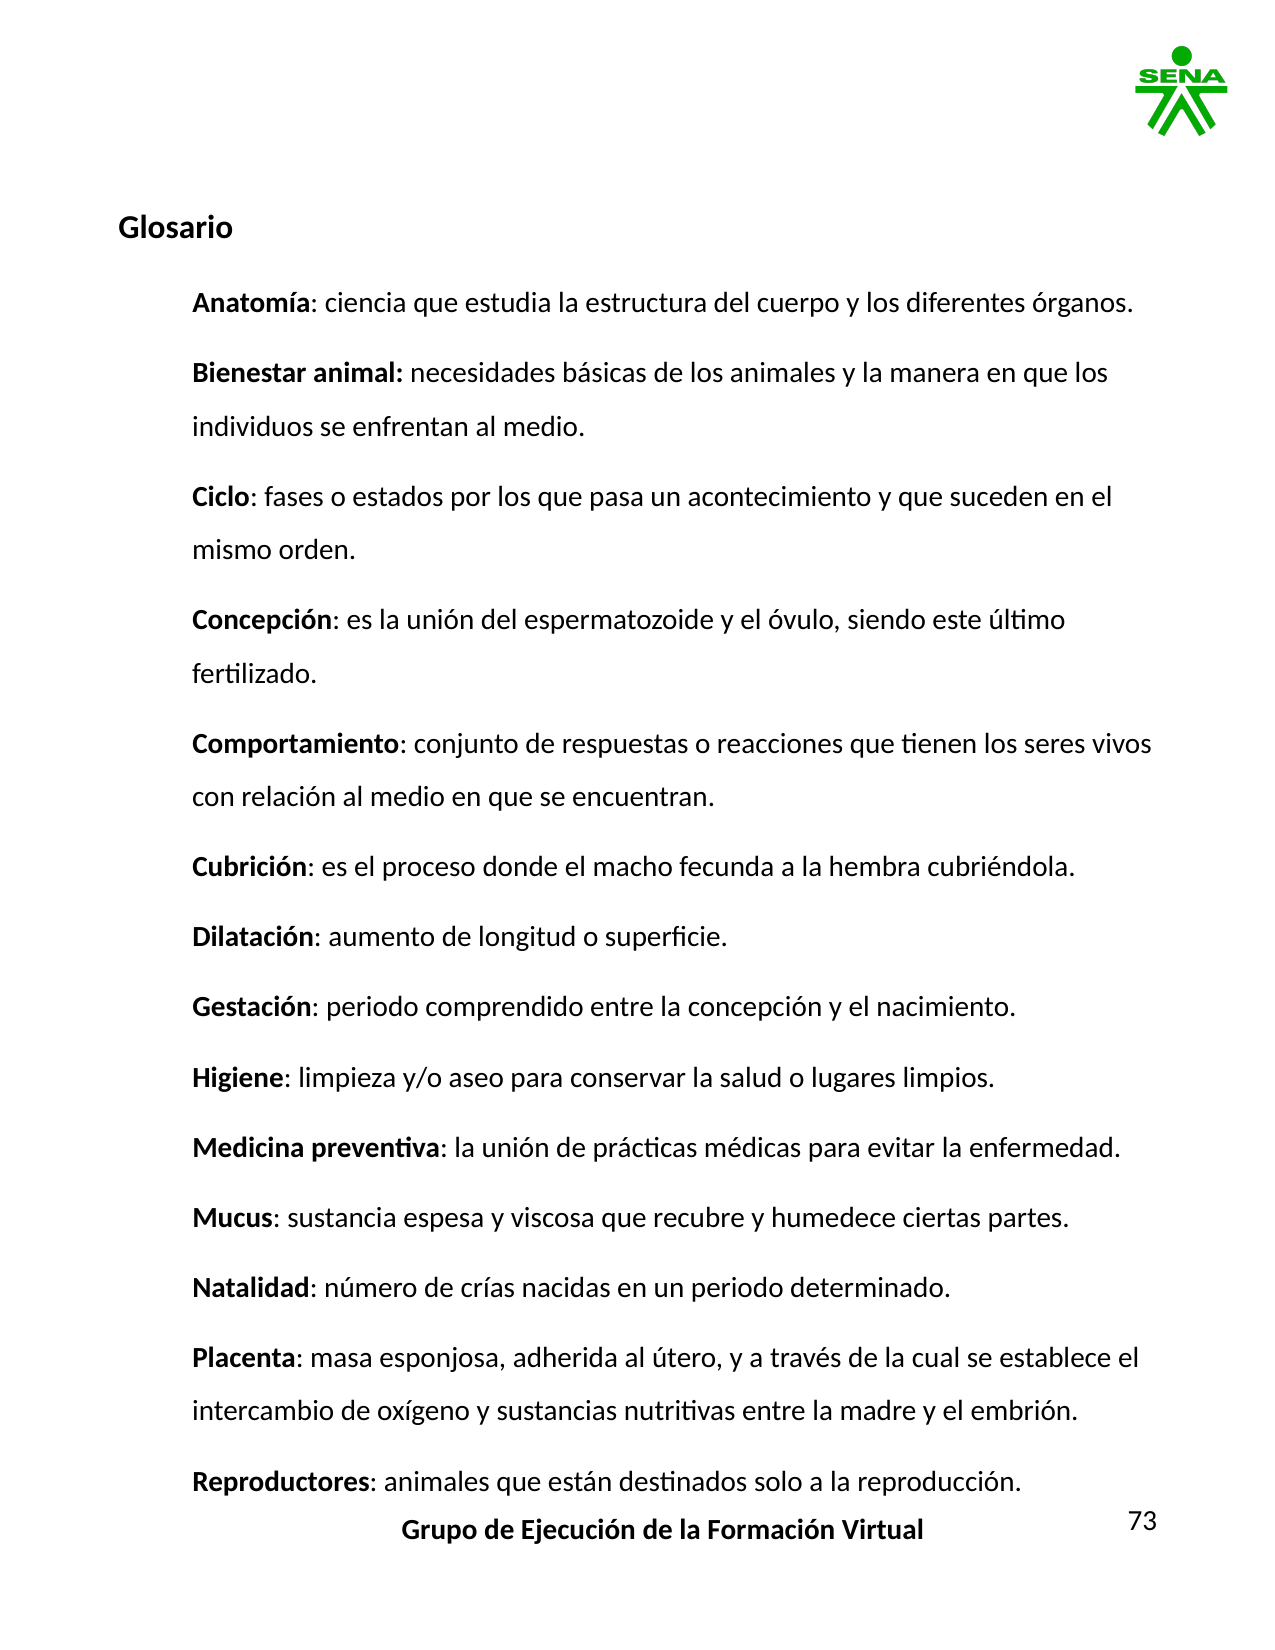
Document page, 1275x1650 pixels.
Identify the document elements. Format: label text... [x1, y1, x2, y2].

text Gestación: periodo comprendido entre la concepción y el nacimiento. [118, 988, 1157, 1024]
text Mucus: sustancia espesa y viscosa que recubre y humedece ciertas partes. [118, 1199, 1157, 1234]
text Reproductores: animales que están destinados solo a la reproducción. [118, 1463, 1157, 1498]
text Bienestar animal: necesidades básicas de los animales y la manera en que los individuos se enfrentan al medio. [192, 354, 1157, 443]
text Medicina preventiva: la unión de prácticas médicas para evitar la enfermedad. [118, 1129, 1157, 1164]
text Concepción: es la unión del espermatozoide y el óvulo, siendo este último fertilizado. [192, 601, 1157, 690]
text Anatomía: ciencia que estudia la estructura del cuerpo y los diferentes órganos. [118, 284, 1157, 320]
text Dilatación: aumento de longitud o superficie. [118, 918, 1157, 954]
text Cubrición: es el proceso donde el macho fecunda a la hembra cubriéndola. [118, 848, 1157, 884]
text Ciclo: fases o estados por los que pasa un acontecimiento y que suceden en el mismo orden. [192, 478, 1157, 567]
text Natalidad: número de crías nacidas en un periodo determinado. [118, 1269, 1157, 1304]
picture [1135, 46, 1228, 136]
text Glosario [118, 206, 1157, 247]
text Placenta: masa esponjosa, adherida al útero, y a través de la cual se establece el intercambio de oxígeno y sustancias nutritivas entre la madre y el embrión. [192, 1339, 1157, 1428]
text Comportamiento: conjunto de respuestas o reacciones que tienen los seres vivos con relación al medio en que se encuentran. [192, 725, 1157, 814]
text Higiene: limpieza y/o aseo para conservar la salud o lugares limpios. [118, 1059, 1157, 1094]
